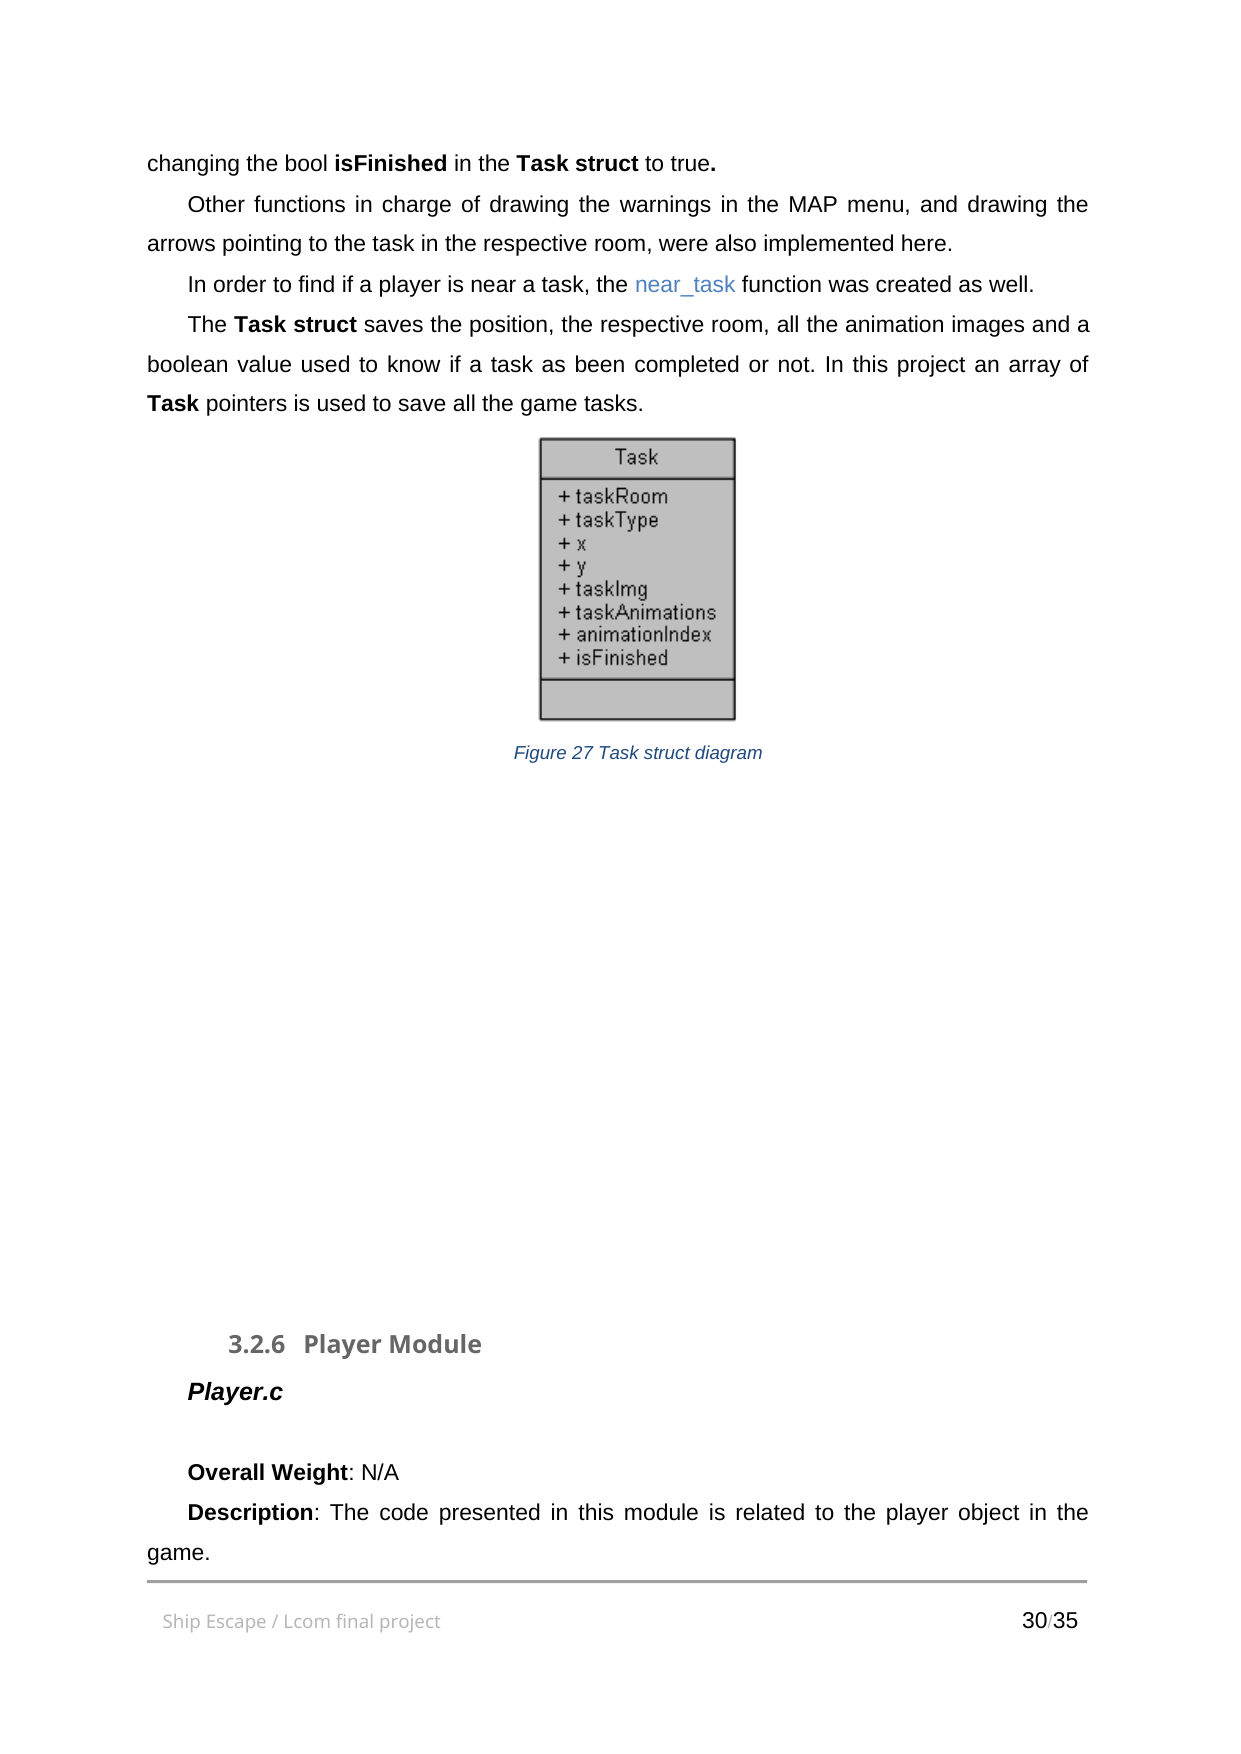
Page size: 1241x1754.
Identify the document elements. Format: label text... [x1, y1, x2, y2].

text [147, 150, 1090, 176]
subtitle Player Module [228, 1326, 1090, 1360]
text Other functions in charge of drawing the warnings in the MAP menu, and drawing the arrows pointing to the task in the respective room, were also implemented here. [147, 191, 1090, 256]
text In order to find if a player is near a task, the near_task function was created as well. [147, 271, 1090, 297]
text Player.c [147, 1377, 1090, 1406]
text Description: The code presented in this module is related to the player object in the game. [147, 1499, 1090, 1565]
text Figure 27 Task struct diagram [147, 742, 1090, 763]
text The Task struct saves the position, the respective room, all the animation images and a boolean value used to know if a task as been completed or not. In this project an array of Task pointers is used to save all the game tasks. [147, 311, 1090, 416]
text Overall Weight: N/A [147, 1458, 1090, 1485]
picture [531, 430, 747, 728]
